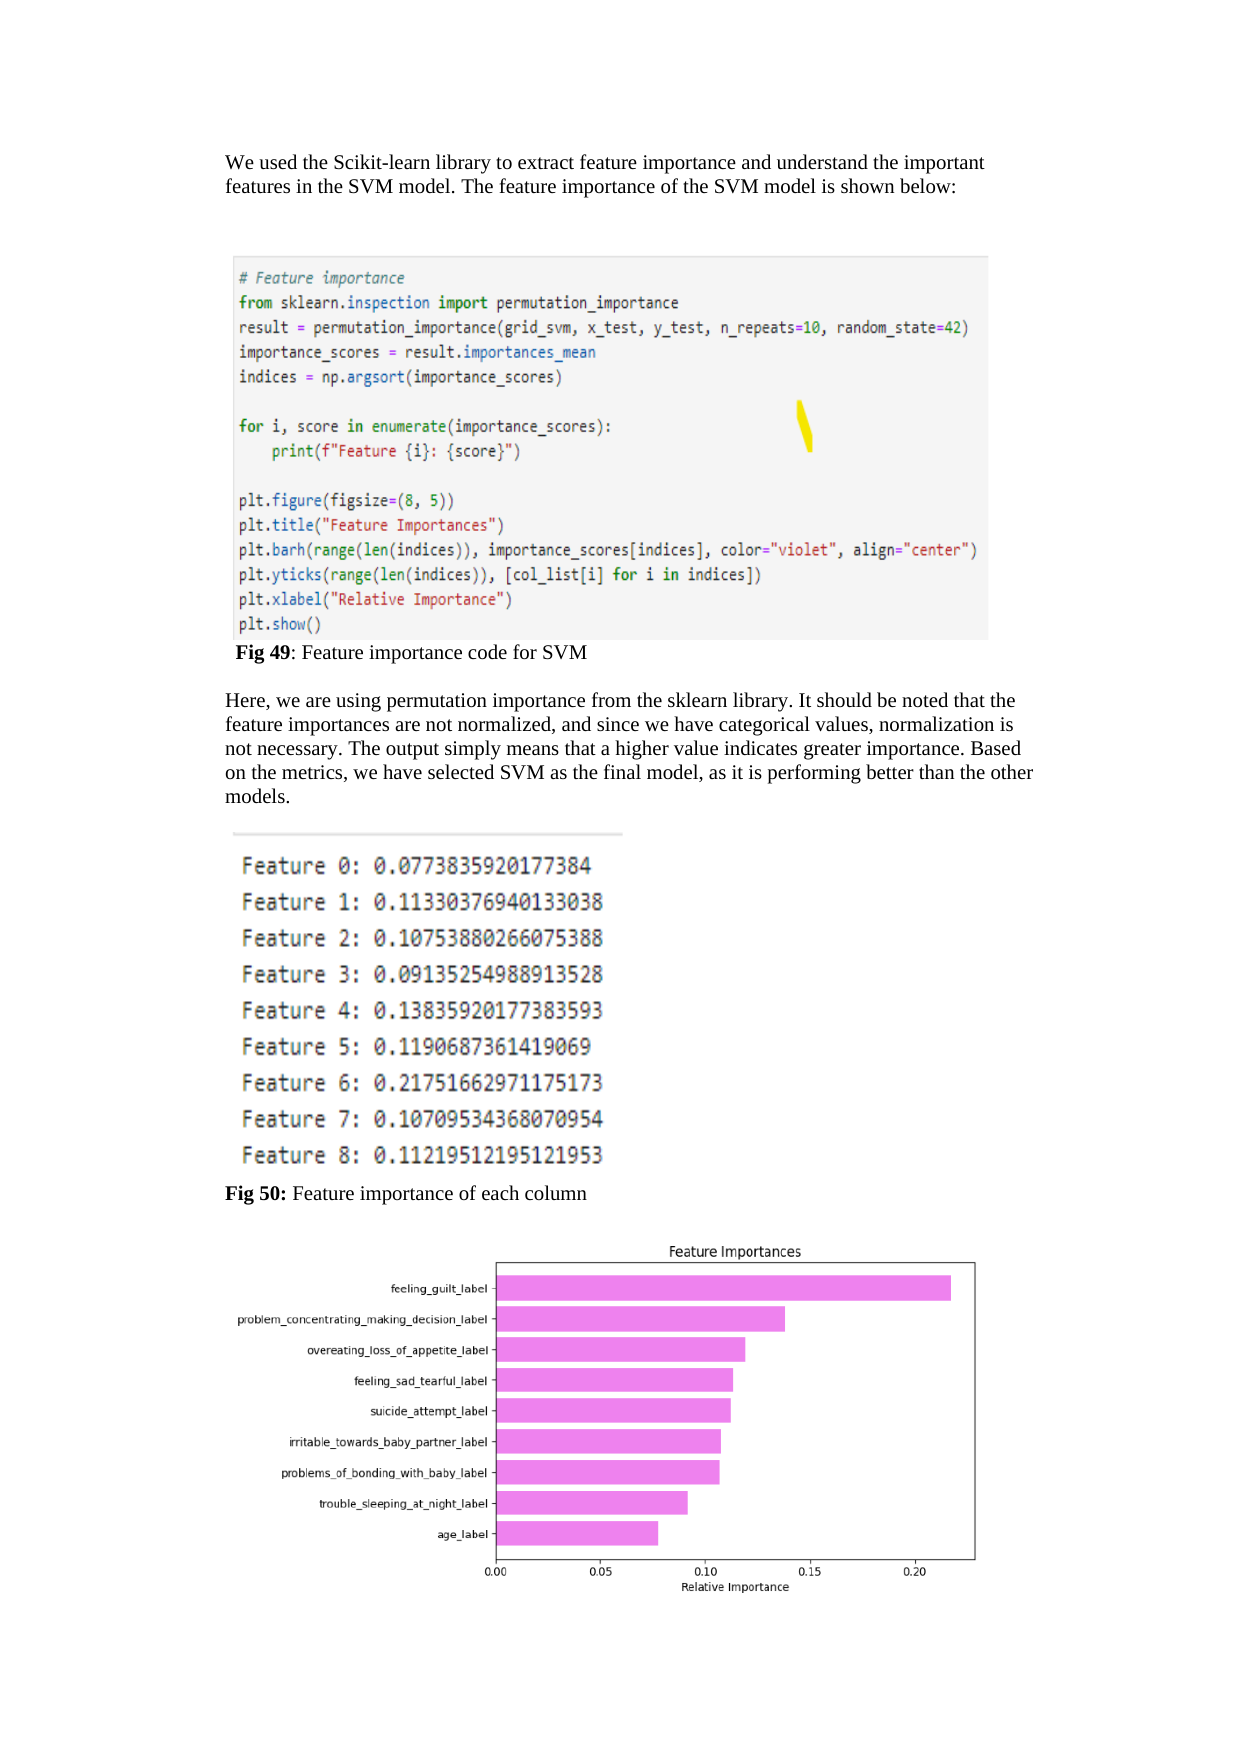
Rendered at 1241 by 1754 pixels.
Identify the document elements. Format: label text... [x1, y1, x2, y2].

subtitle models. [225, 784, 1090, 808]
subtitle We used the Scikit-learn library to extract feature importance and understand the important [225, 150, 1090, 174]
subtitle features in the SVM model. The feature importance of the SVM model is shown below: [225, 174, 1090, 198]
subtitle Here, we are using permutation importance from the sklearn library. It should be noted that the [225, 688, 1090, 712]
picture [225, 832, 623, 1181]
picture [225, 1245, 980, 1593]
subtitle Fig 50: Feature importance of each column [225, 1180, 1090, 1204]
subtitle feature importances are not normalized, and since we have categorical values, normalization is [225, 712, 1090, 736]
subtitle on the metrics, we have selected SVM as the final model, as it is performing better than the other [225, 760, 1090, 784]
picture [225, 246, 989, 640]
subtitle Fig 49: Feature importance code for SVM [225, 640, 1090, 664]
subtitle not necessary. The output simply means that a higher value indicates greater importance. Based [225, 736, 1090, 760]
